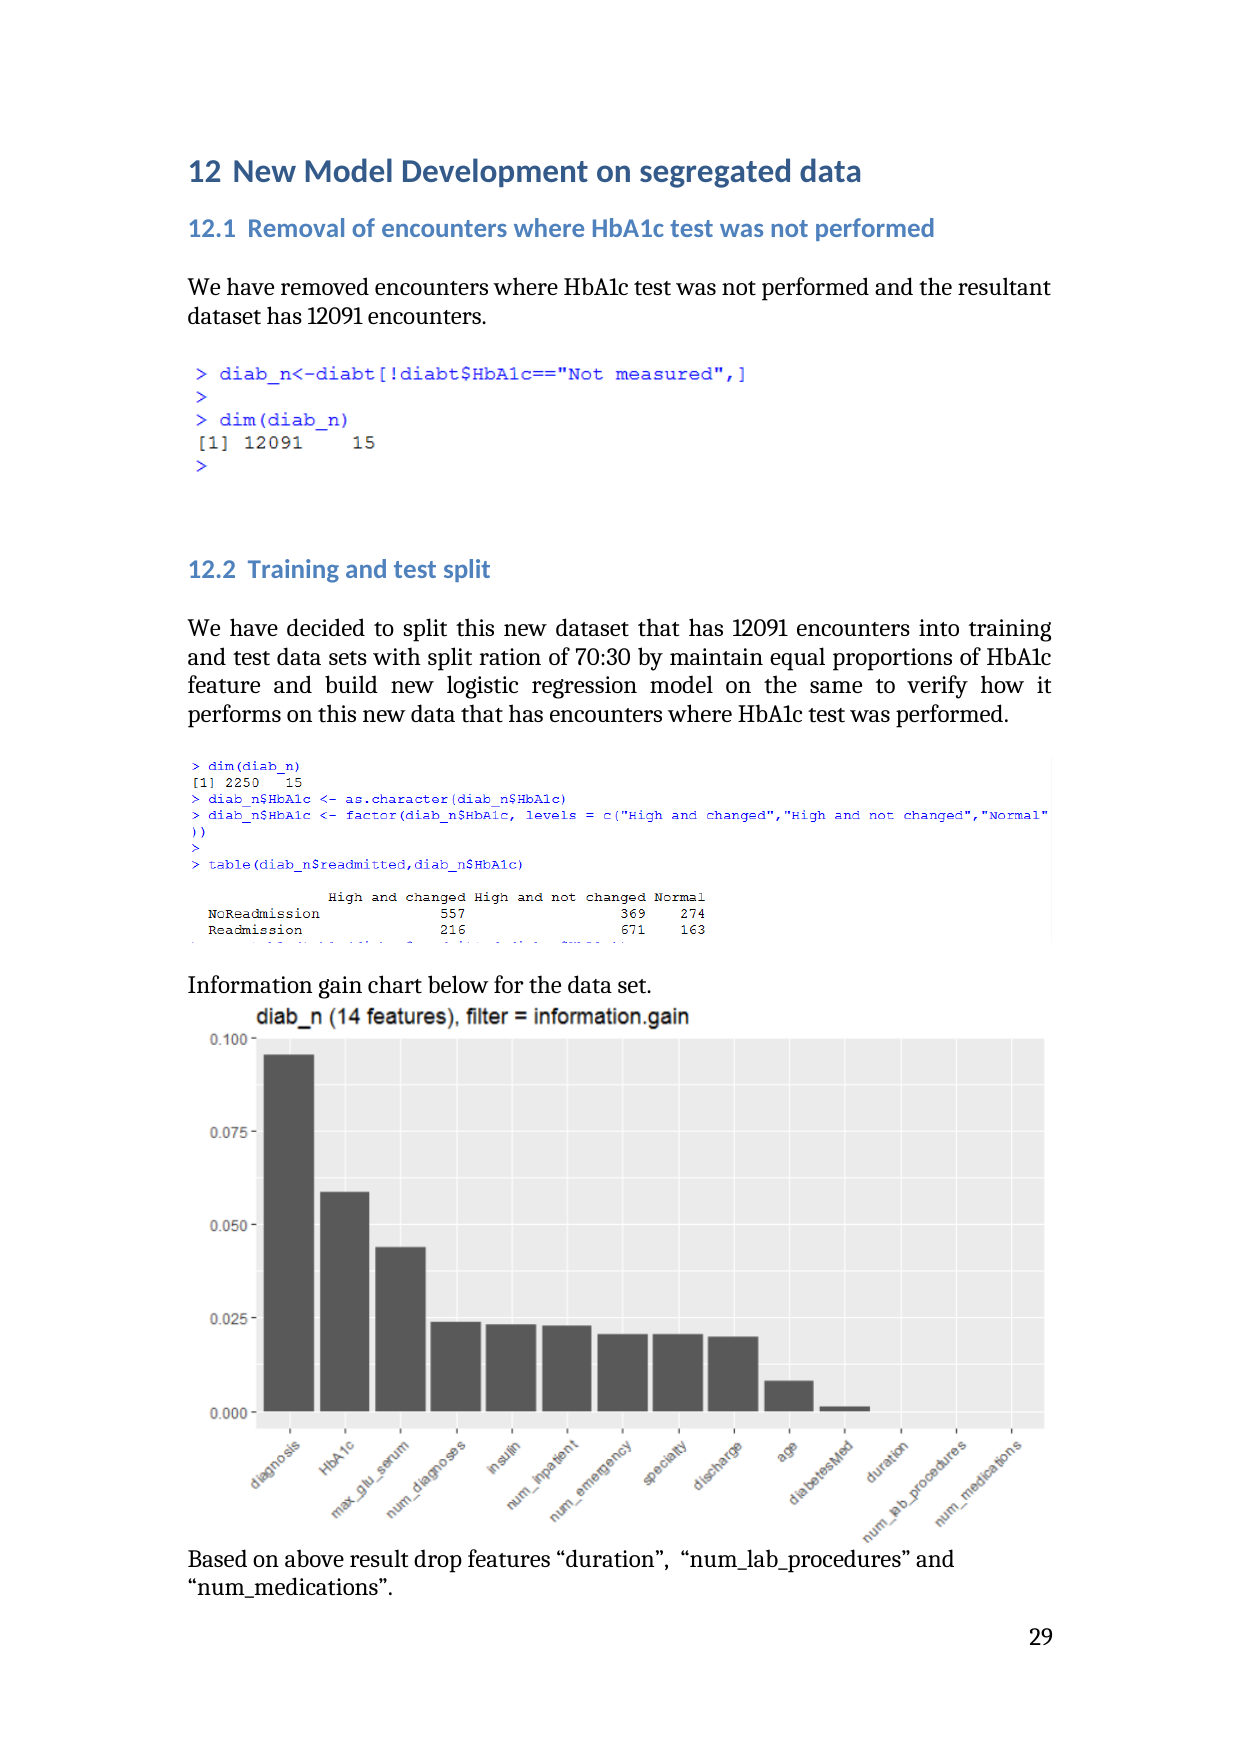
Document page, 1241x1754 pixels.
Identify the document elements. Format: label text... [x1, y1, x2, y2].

text Based on above result drop features “duration”, “num_lab_procedures” and “num_medications”. [187, 1544, 1053, 1602]
subtitle Removal of encounters where HbA1c test was not performed [187, 212, 1053, 244]
picture [187, 359, 804, 474]
text We have removed encounters where HbA1c test was not performed and the resultant dataset has 12091 encounters. [187, 273, 1053, 331]
text We have decided to split this new dataset that has 12091 encounters into training and test data sets with split ration of 70:30 by maintain equal proportions of HbA1c feature and build new logistic regression model on the same to verify how it performs on this new data that has encounters where HbA1c test was performed. [187, 614, 1053, 729]
subtitle Training and test split [187, 552, 1053, 585]
picture [187, 757, 1052, 943]
text Information gain chart below for the data set. [187, 971, 1053, 1000]
picture [187, 999, 1052, 1545]
subtitle New Model Development on segregated data [187, 150, 1053, 191]
